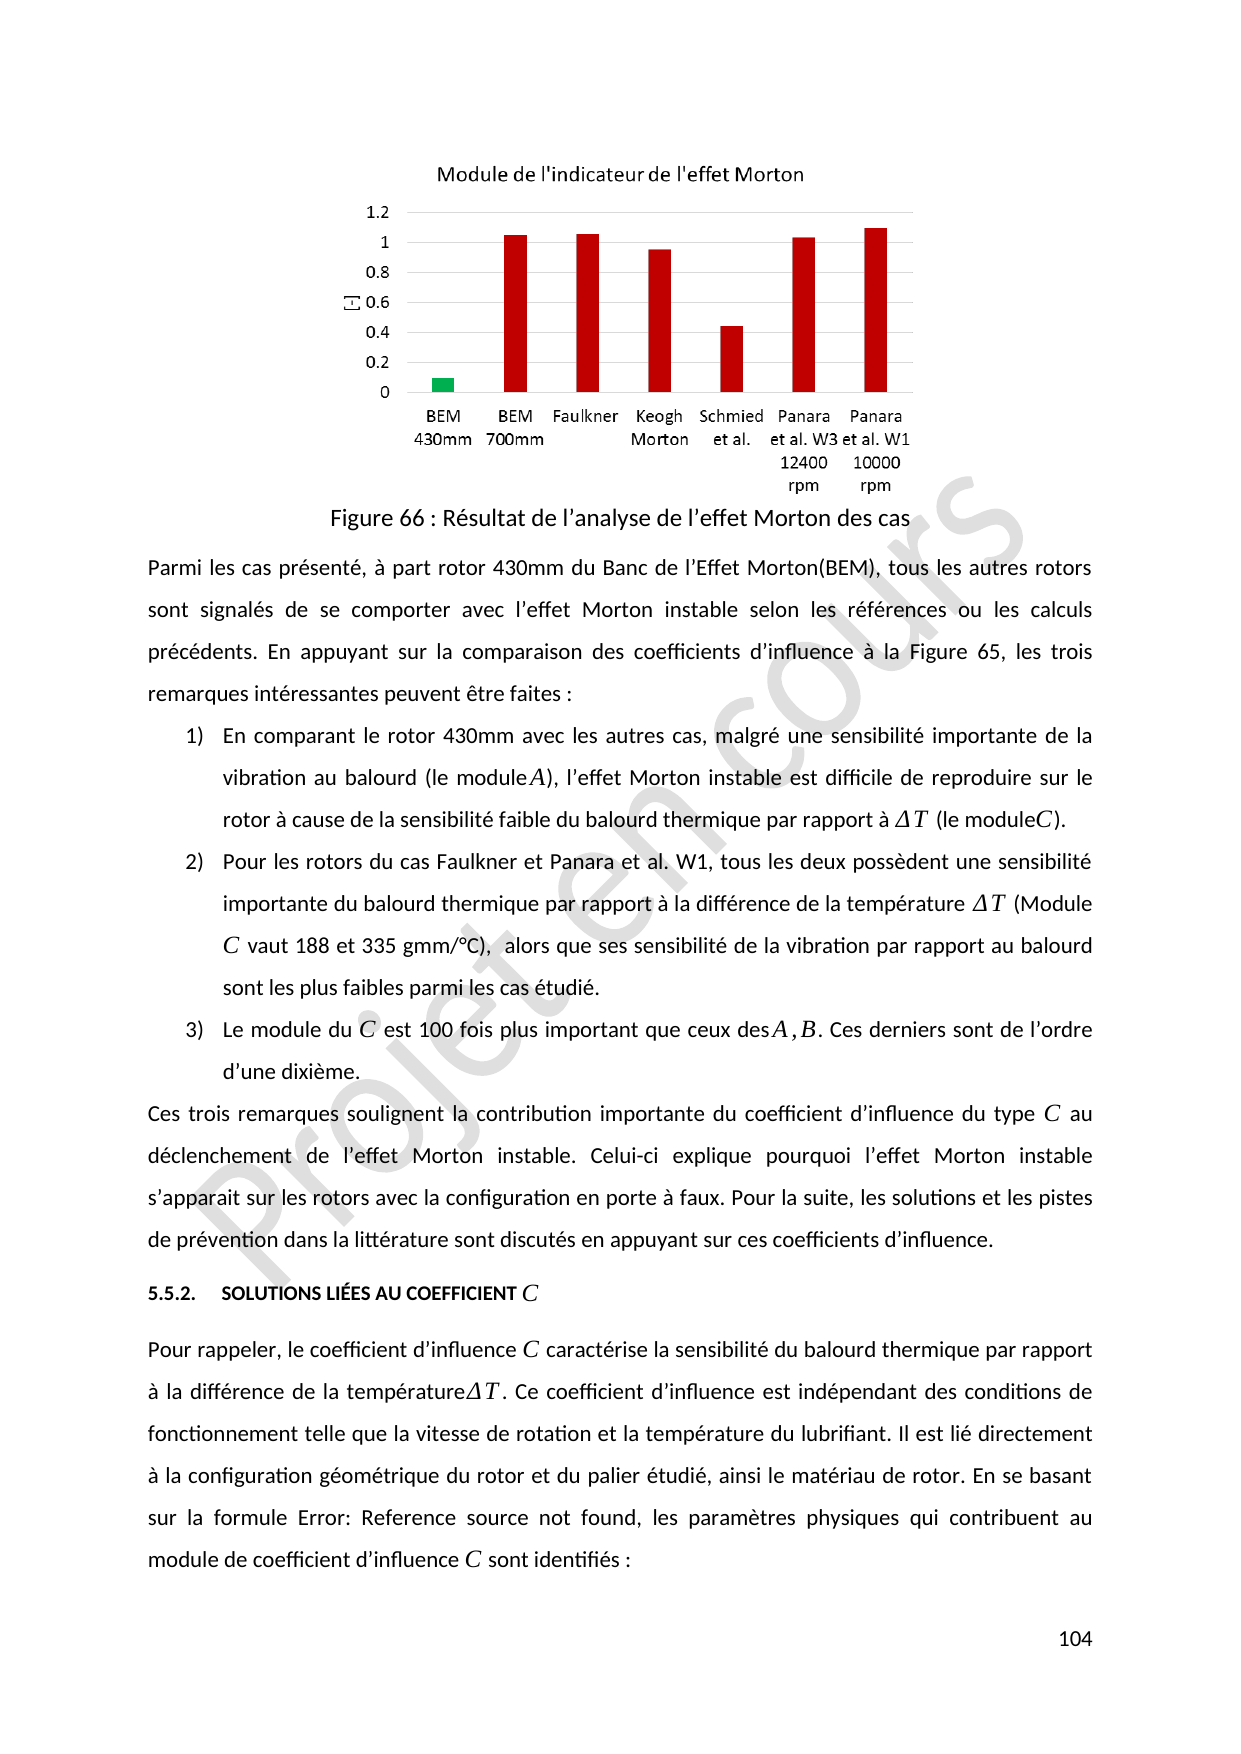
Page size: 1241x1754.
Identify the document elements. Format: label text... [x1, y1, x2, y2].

list Le module du est 100 fois plus important que ceux des. Ces derniers sont de l’ordre d’une dixième. [185, 1015, 1093, 1085]
subtitle Solutions liées au coefficient [148, 1279, 1093, 1307]
text Figure 66 : Résultat de l’analyse de l’effet Morton des cas [148, 502, 1093, 532]
picture [310, 147, 931, 502]
text Parmi les cas présenté, à part rotor 430mm du Banc de l’Effet Morton(BEM), tous les autres rotors sont signalés de se comporter avec l’effet Morton instable selon les références ou les calculs précédents. En appuyant sur la comparaison des coefficients d’influence à la Figure 65, les trois remarques intéressantes peuvent être faites : [148, 553, 1093, 707]
text Ces trois remarques soulignent la contribution importante du coefficient d’influence du type au déclenchement de l’effet Morton instable. Celui-ci explique pourquoi l’effet Morton instable s’apparait sur les rotors avec la configuration en porte à faux. Pour la suite, les solutions et les pistes de prévention dans la littérature sont discutés en appuyant sur ces coefficients d’influence. [148, 1099, 1093, 1253]
list En comparant le rotor 430mm avec les autres cas, malgré une sensibilité importante de la vibration au balourd (le module), l’effet Morton instable est difficile de reproduire sur le rotor à cause de la sensibilité faible du balourd thermique par rapport à (le module). [185, 721, 1093, 833]
list Pour les rotors du cas Faulkner et Panara et al. W1, tous les deux possèdent une sensibilité importante du balourd thermique par rapport à la différence de la température (Module vaut 188 et 335 gmm/°C), alors que ses sensibilité de la vibration par rapport au balourd sont les plus faibles parmi les cas étudié. [185, 847, 1093, 1001]
